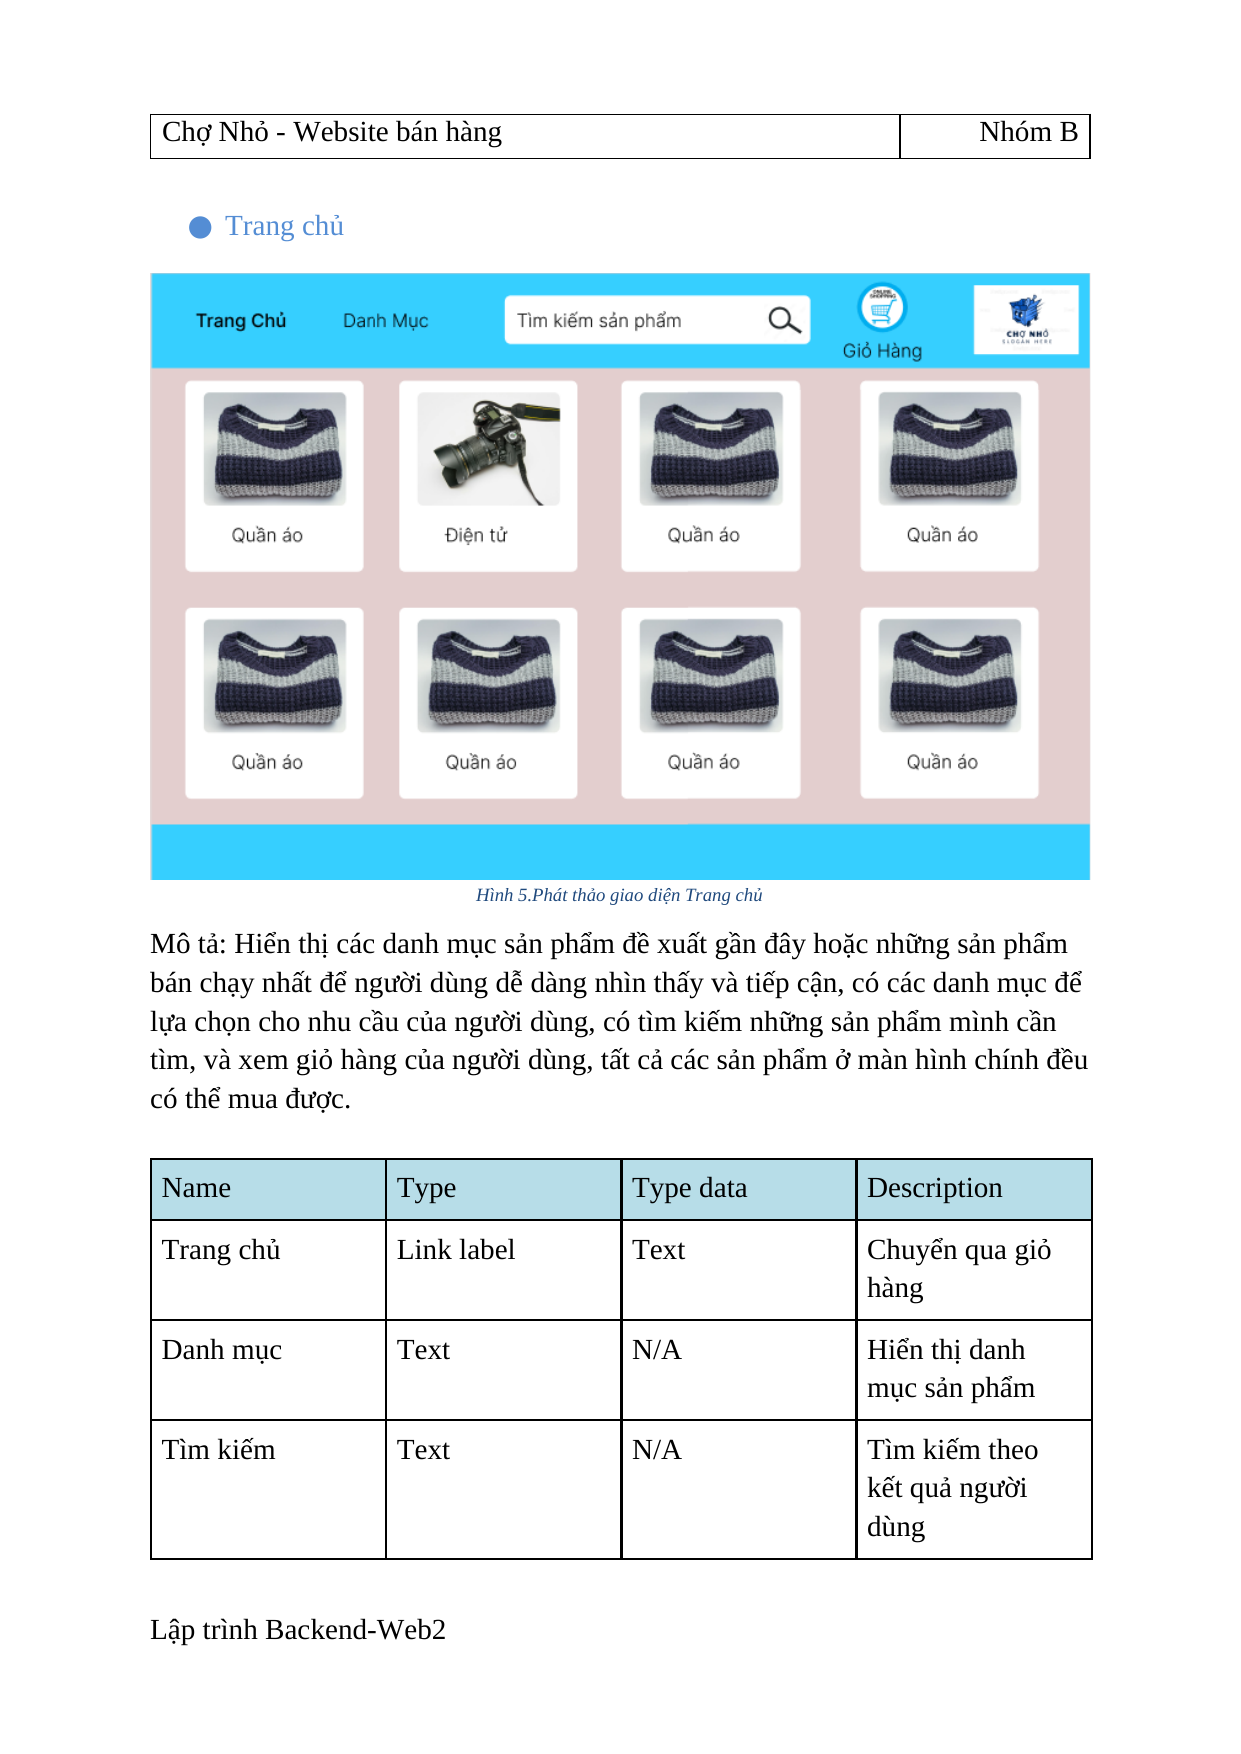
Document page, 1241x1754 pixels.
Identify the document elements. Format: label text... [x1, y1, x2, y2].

table_header Name [152, 1160, 385, 1219]
table_cell Text [387, 1421, 620, 1558]
table_cell Text [387, 1321, 620, 1419]
table_cell Danh mục [152, 1321, 385, 1419]
subtitle Trang chủ [187, 193, 1090, 252]
table_header Description [858, 1160, 1091, 1219]
table_cell N/A [623, 1421, 855, 1558]
picture [150, 273, 1091, 880]
text Mô tả: Hiển thị các danh mục sản phẩm đề xuất gần đây hoặc những sản phẩm bán chạy nhất để người dùng dễ dàng nhìn thấy và tiếp cận, có các danh mục để lựa chọn cho nhu cầu của người dùng, có tìm kiếm những sản phẩm mình cần tìm, và xem giỏ hàng của người dùng, tất cả các sản phẩm ở màn hình chính đều có thể mua được. [150, 927, 1090, 1114]
table_cell Link label [387, 1221, 620, 1319]
table_header Type [387, 1160, 620, 1219]
table_cell Hiển thị danh mục sản phẩm [858, 1321, 1091, 1419]
table_cell Chuyển qua giỏ hàng [858, 1221, 1091, 1319]
table_cell N/A [623, 1321, 855, 1419]
table_cell Tìm kiếm [152, 1421, 385, 1558]
table_cell Tìm kiếm theo kết quả người dùng [858, 1421, 1091, 1558]
table_cell Text [623, 1221, 855, 1319]
table_header Type data [623, 1160, 855, 1219]
table_cell Trang chủ [152, 1221, 385, 1319]
